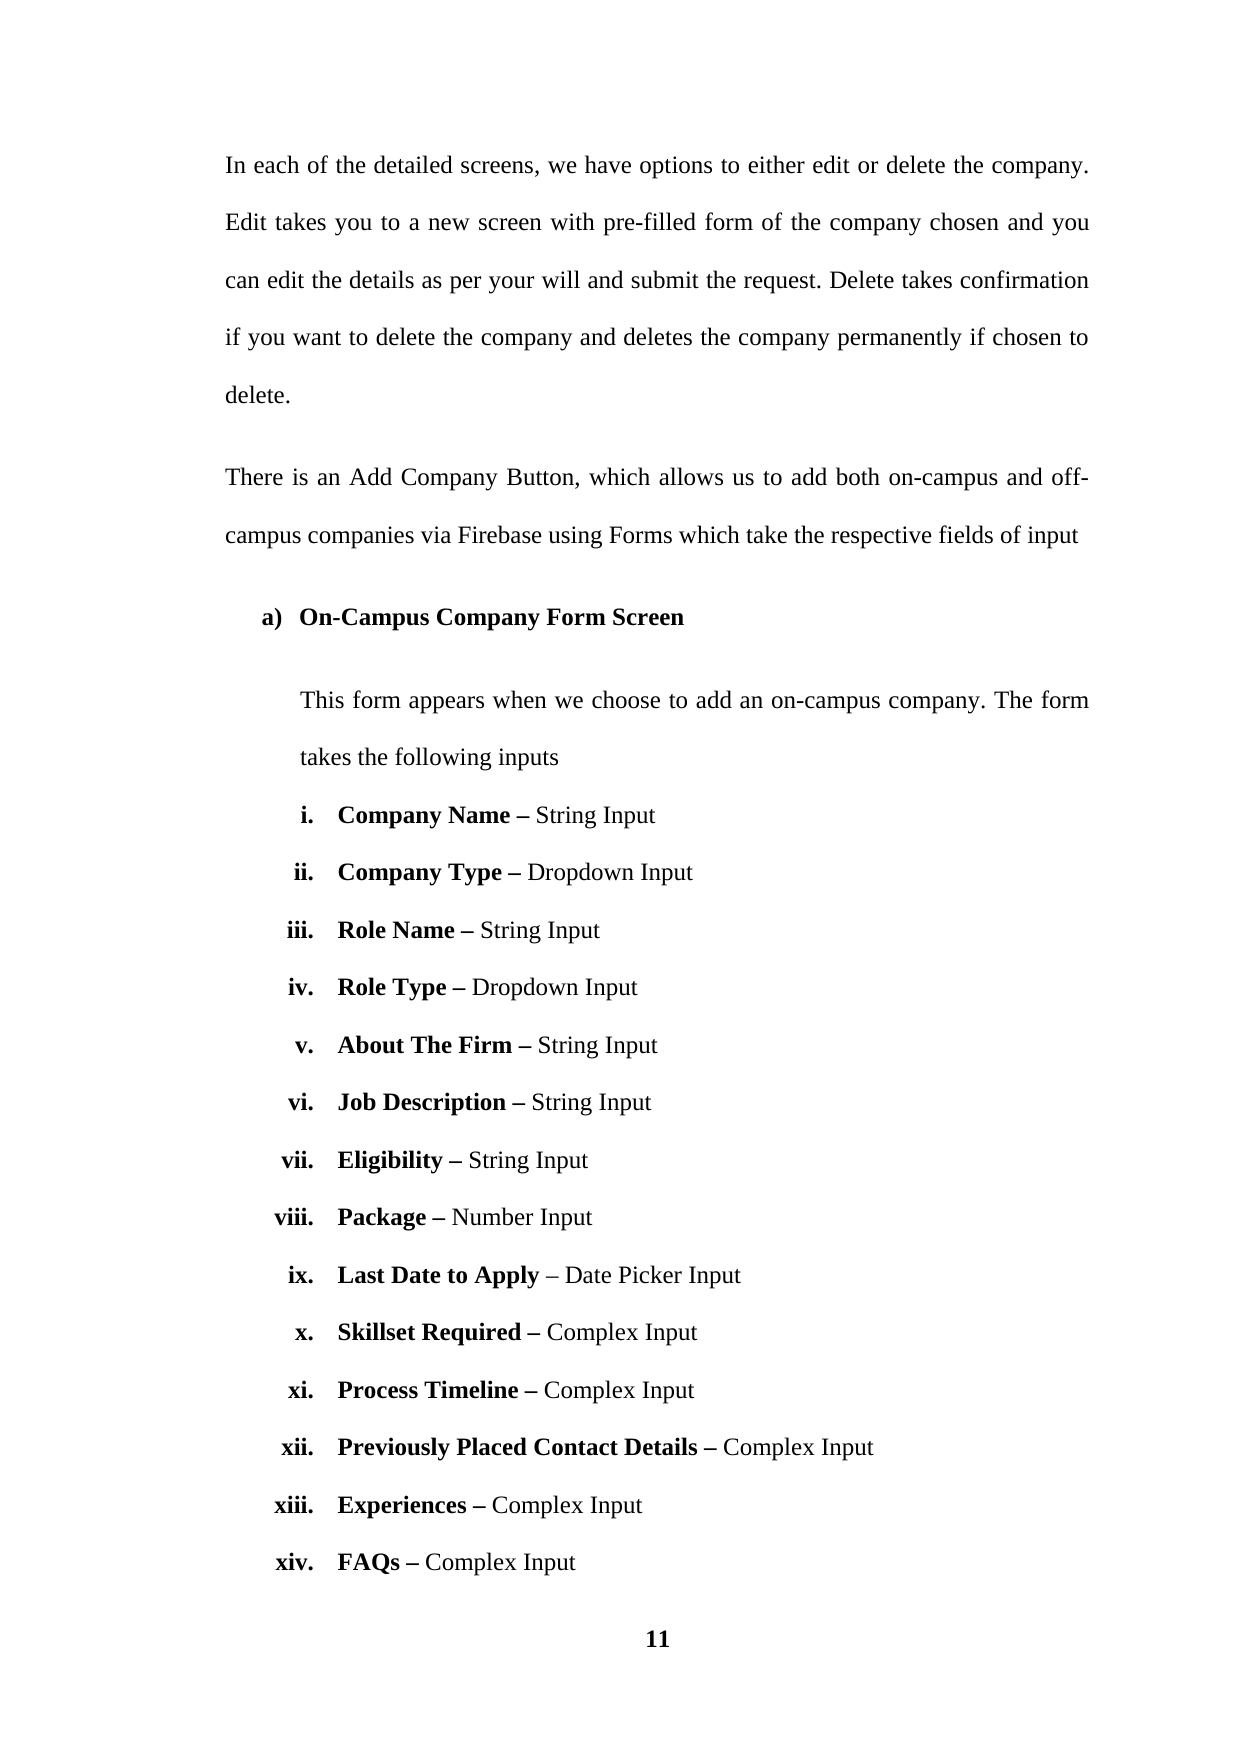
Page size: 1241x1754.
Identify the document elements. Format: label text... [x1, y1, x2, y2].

list Role Type – Dropdown Input [314, 972, 1090, 1001]
list Role Name – String Input [314, 915, 1090, 944]
list Skillset Required – Complex Input [314, 1317, 1090, 1346]
list FAQs – Complex Input [314, 1547, 1090, 1576]
list On-Campus Company Form Screen [261, 602, 1090, 631]
list Company Type – Dropdown Input [314, 857, 1090, 886]
list Company Name – String Input [314, 800, 1090, 829]
list Experiences – Complex Input [314, 1490, 1090, 1519]
text There is an Add Company Button, which allows us to add both on-campus and off-campus companies via Firebase using Forms which take the respective fields of input [225, 462, 1090, 549]
list Previously Placed Contact Details – Complex Input [314, 1432, 1090, 1461]
list Process Timeline – Complex Input [314, 1375, 1090, 1404]
list About The Firm – String Input [314, 1030, 1090, 1059]
list Last Date to Apply – Date Picker Input [314, 1260, 1090, 1289]
list Eligibility – String Input [314, 1145, 1090, 1174]
list Job Description – String Input [314, 1087, 1090, 1116]
text This form appears when we choose to add an on-campus company. The form takes the following inputs [300, 685, 1090, 771]
list Package – Number Input [314, 1202, 1090, 1231]
text In each of the detailed screens, we have options to either edit or delete the company. Edit takes you to a new screen with pre-filled form of the company chosen and you can edit the details as per your will and submit the request. Delete takes confirmation if you want to delete the company and deletes the company permanently if chosen to delete. [225, 150, 1090, 409]
